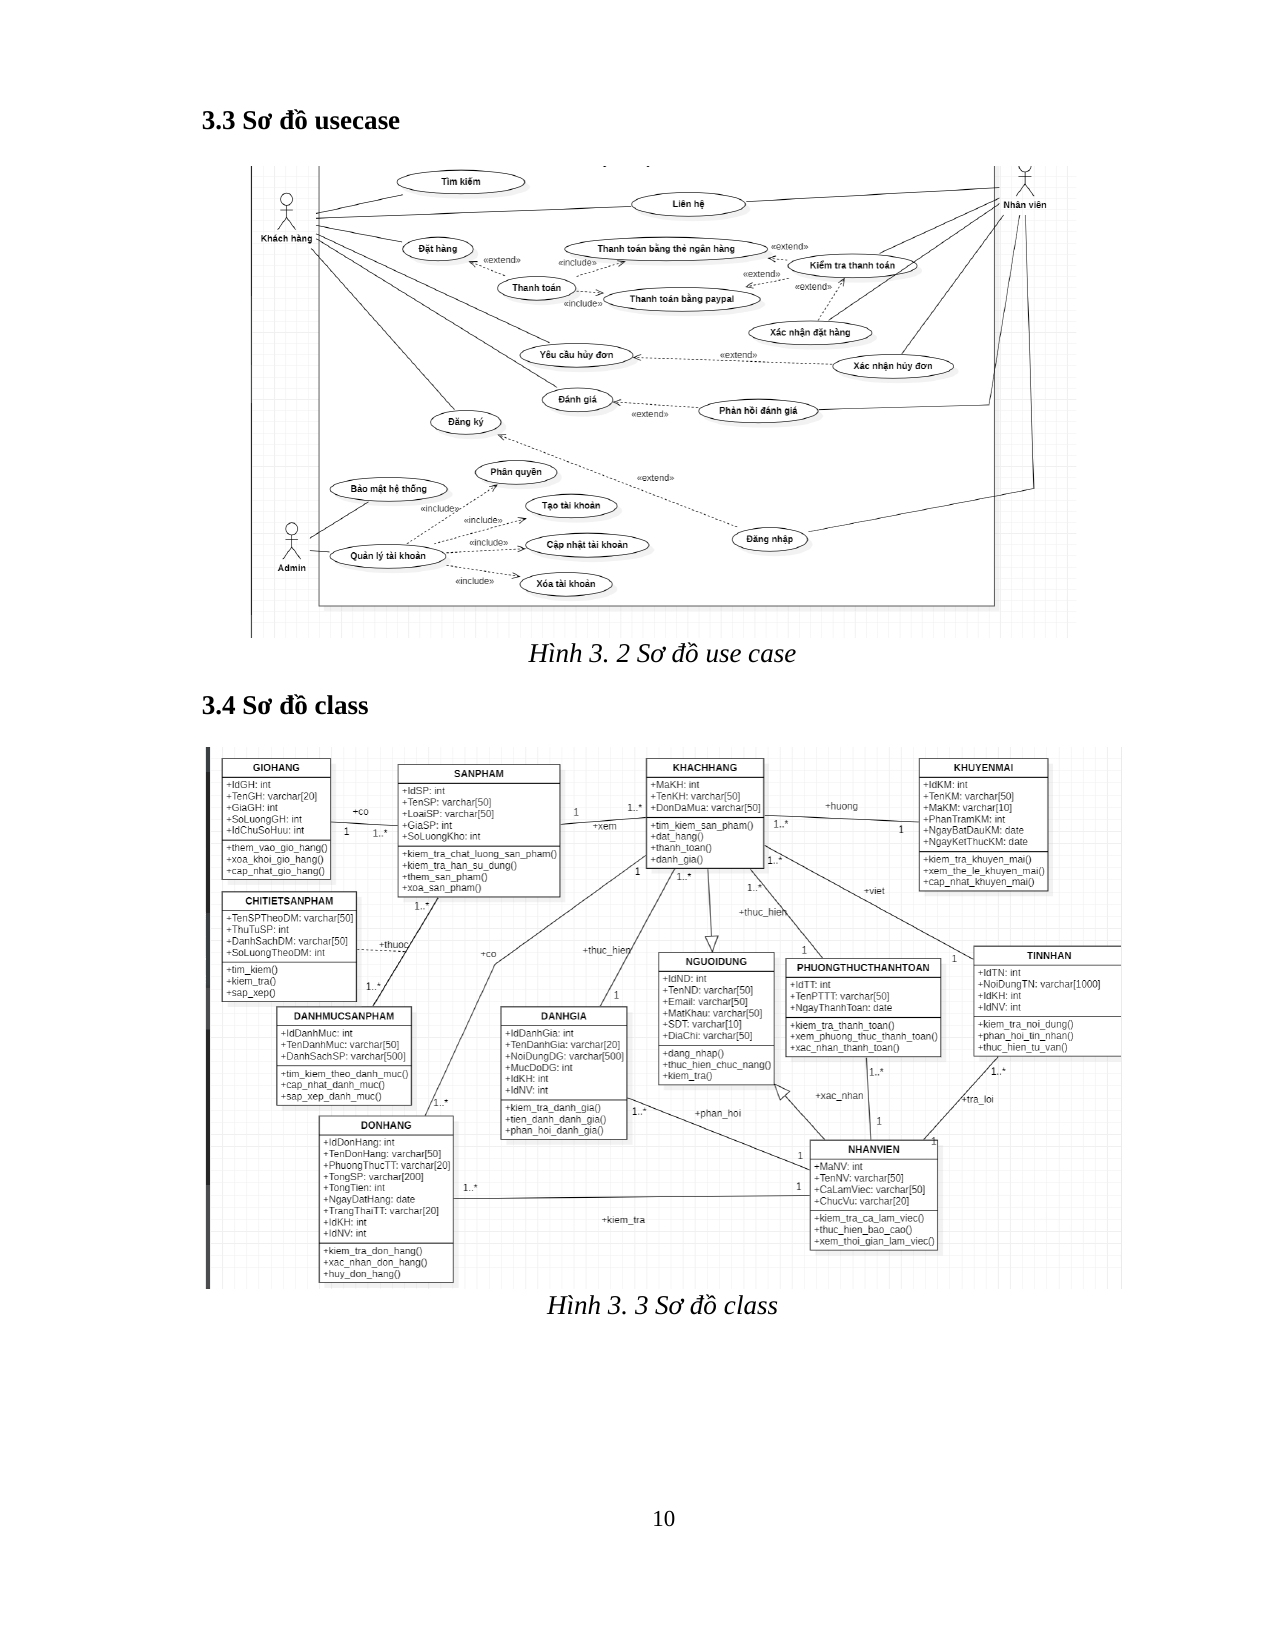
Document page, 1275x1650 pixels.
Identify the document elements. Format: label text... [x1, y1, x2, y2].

picture [250, 166, 1077, 638]
text Hình 3. 2 Sơ đồ use case [179, 637, 1148, 669]
picture [205, 747, 1122, 1289]
subtitle 3.3 Sơ đồ usecase [202, 104, 1148, 135]
subtitle 3.4 Sơ đồ class [202, 689, 1148, 721]
text Hình 3. 3 Sơ đồ class [179, 1289, 1148, 1320]
